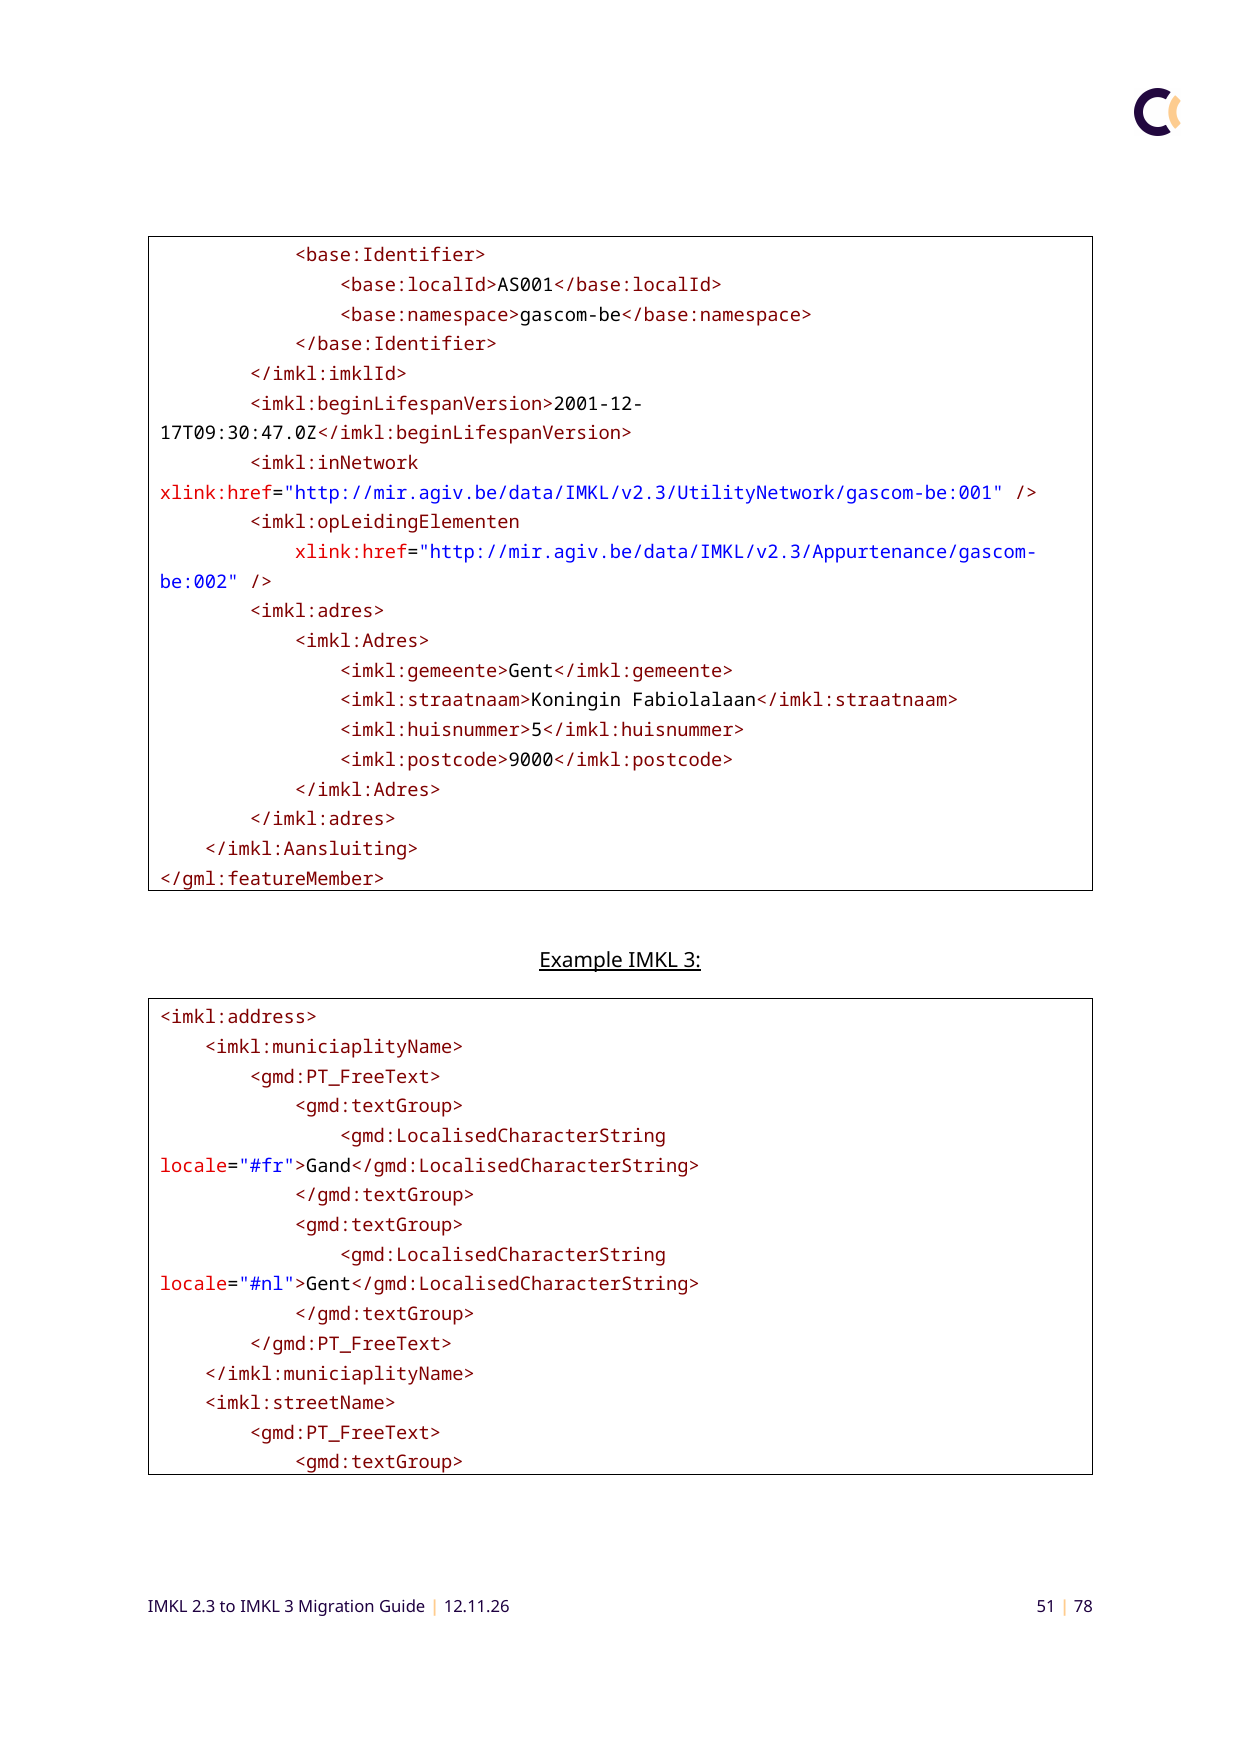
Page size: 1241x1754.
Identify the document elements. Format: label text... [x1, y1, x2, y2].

picture [1134, 88, 1181, 136]
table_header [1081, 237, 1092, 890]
text Example IMKL 3: [148, 945, 1092, 973]
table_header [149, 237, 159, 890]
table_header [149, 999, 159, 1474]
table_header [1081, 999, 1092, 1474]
